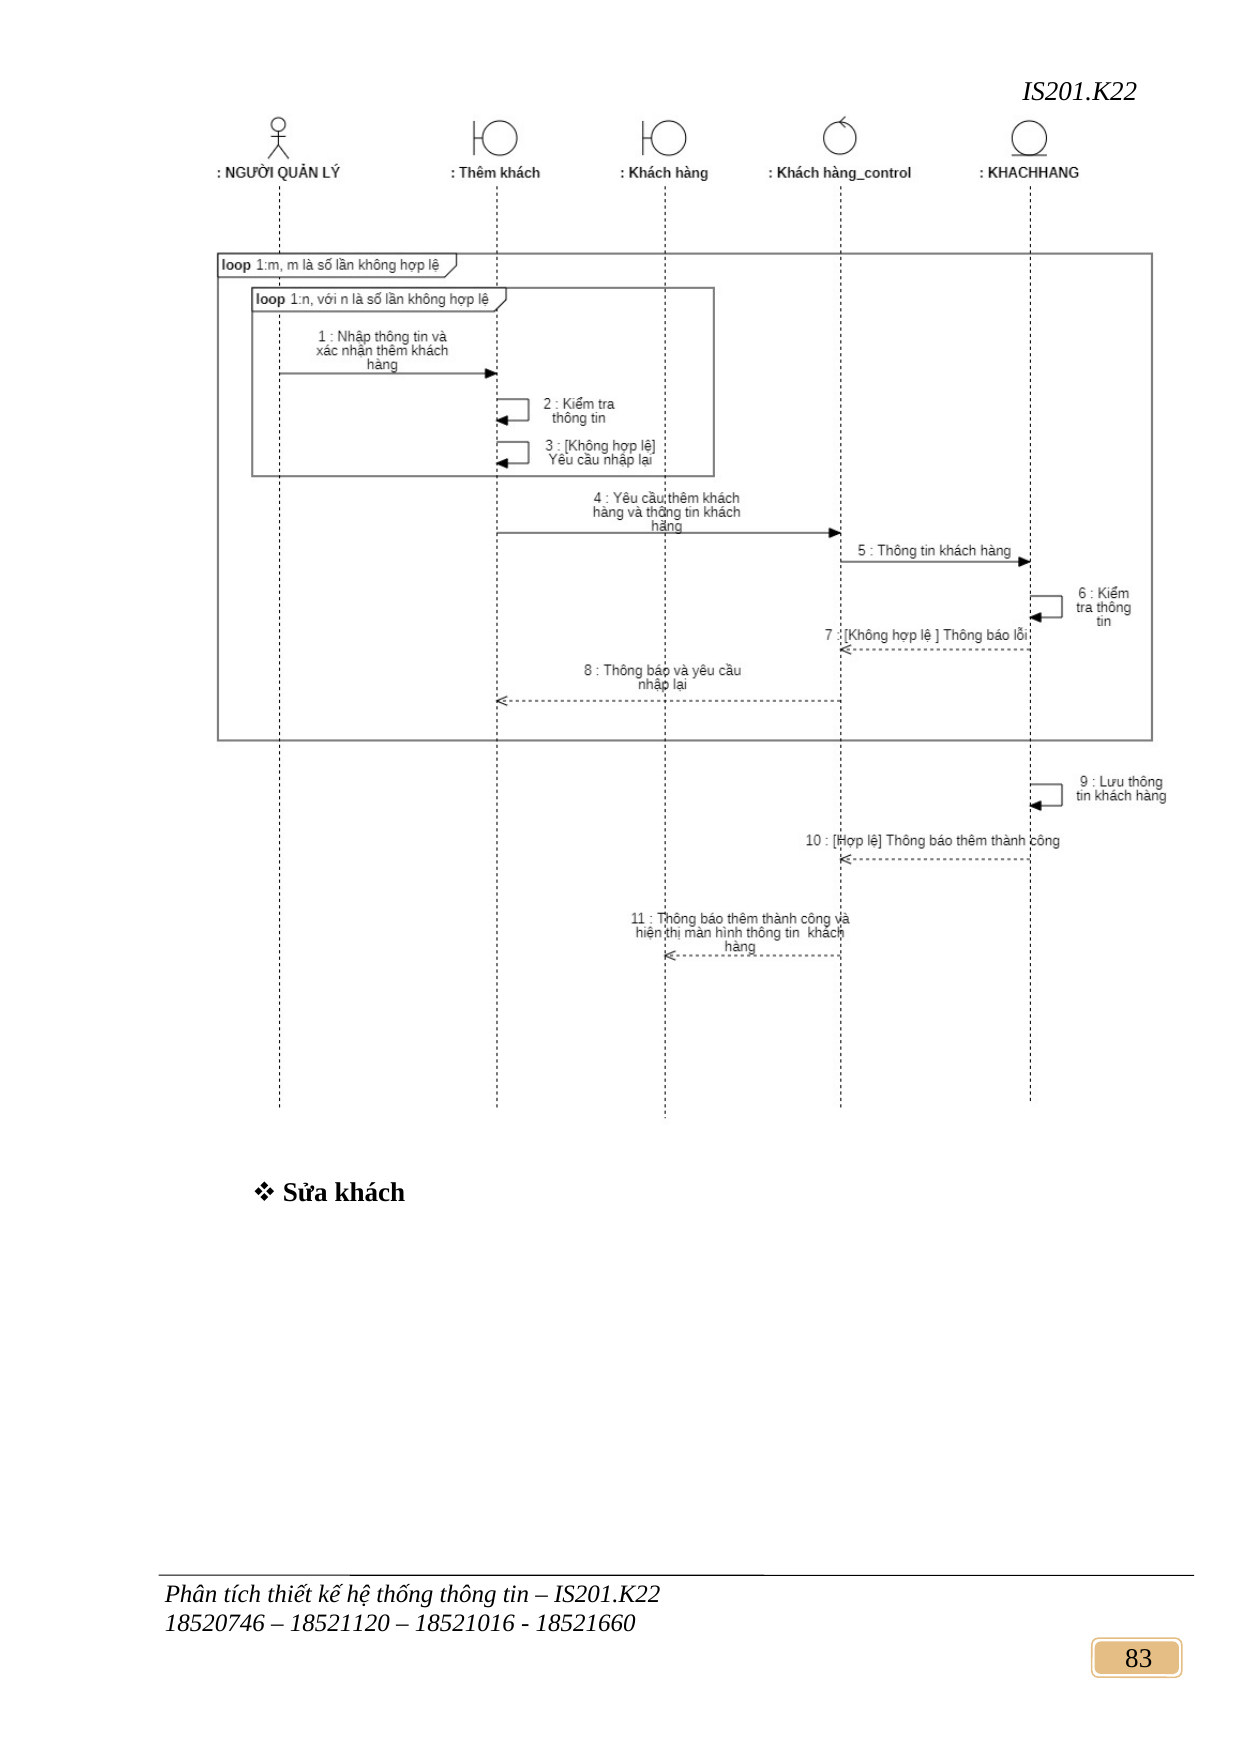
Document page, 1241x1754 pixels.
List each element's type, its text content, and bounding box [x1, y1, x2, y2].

picture [173, 106, 1212, 1161]
list Sửa khách [252, 1177, 1184, 1208]
